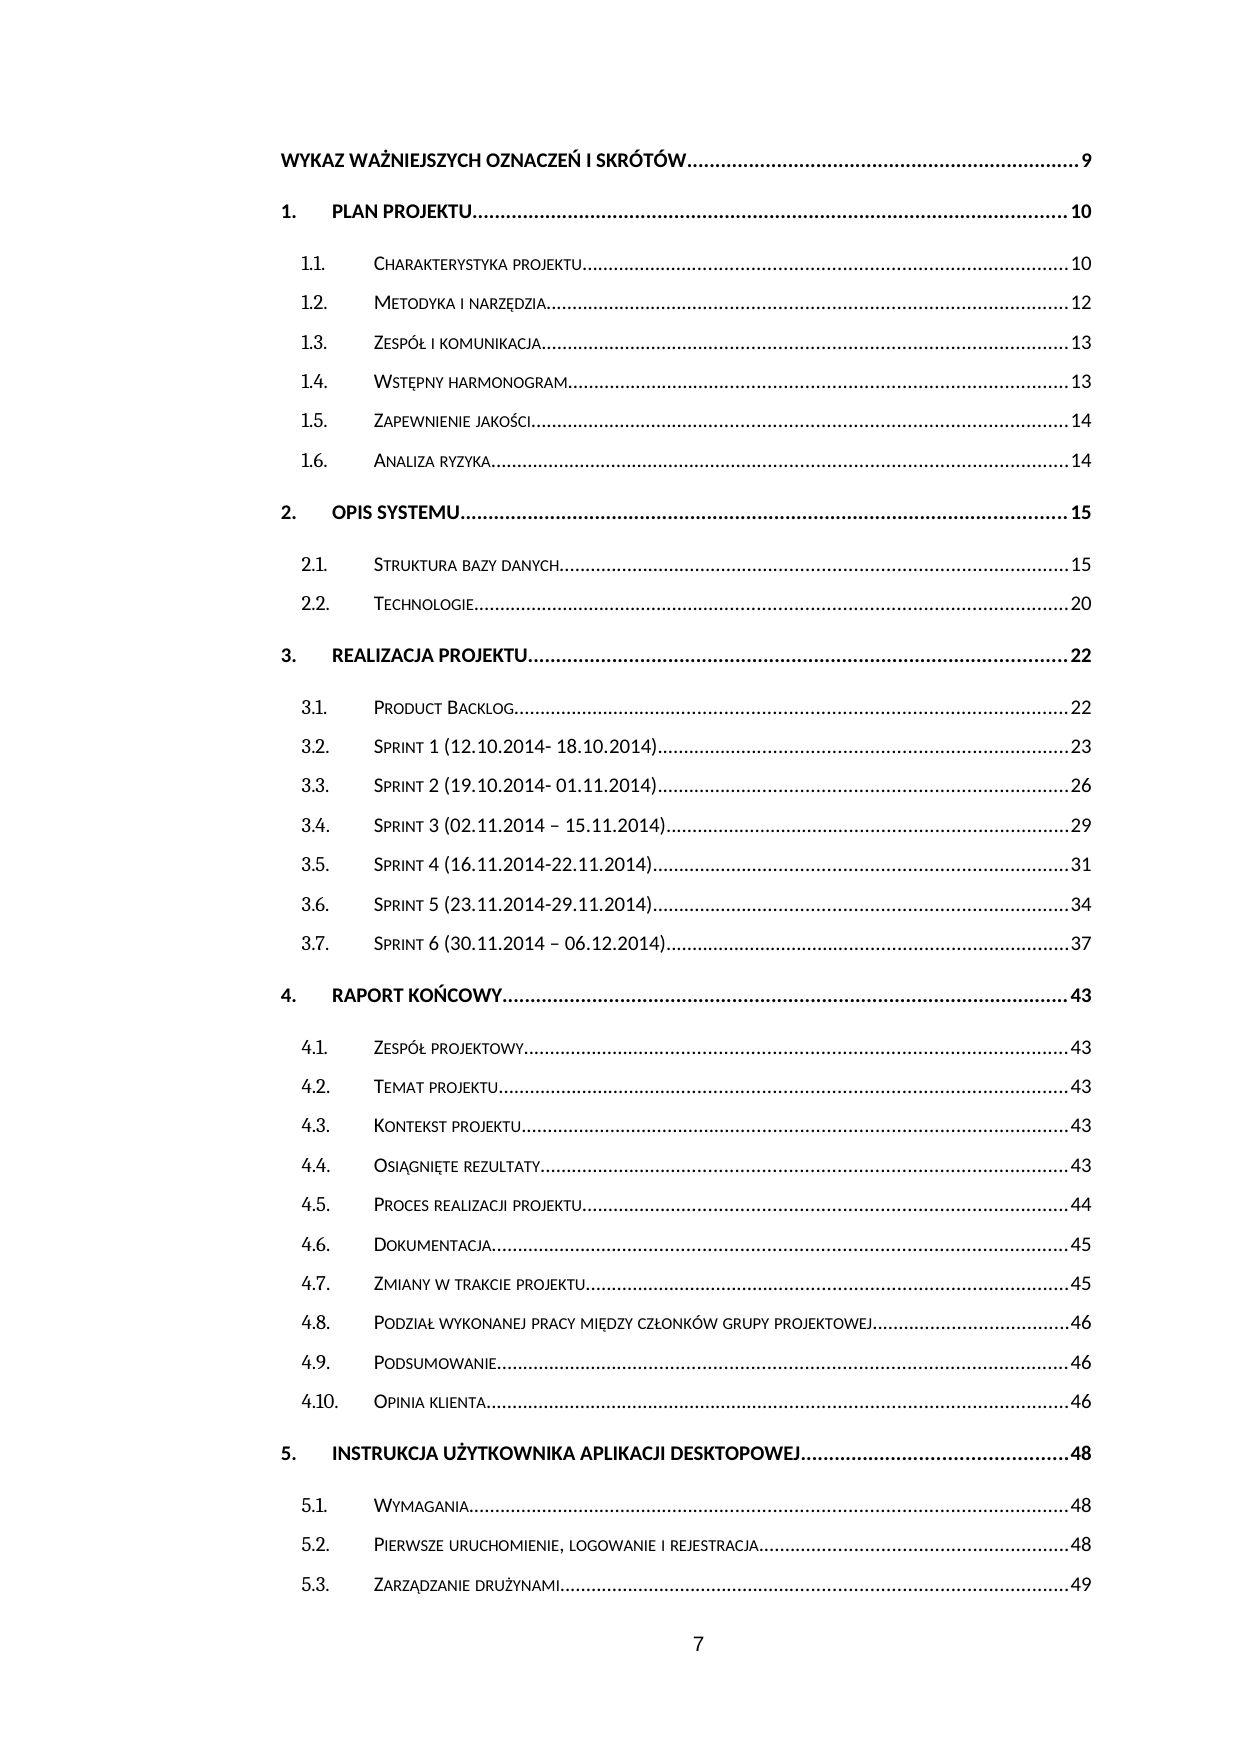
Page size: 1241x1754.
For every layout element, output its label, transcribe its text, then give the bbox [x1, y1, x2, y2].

text 4.4. Osiągnięte rezultaty 43 [228, 1152, 1092, 1177]
text 3.6. Sprint 5 (23.11.2014-29.11.2014) 34 [228, 891, 1092, 916]
text 5.3. Zarządzanie drużynami 49 [228, 1571, 1092, 1596]
text 4.10. Opinia klienta 46 [228, 1388, 1092, 1414]
text 5.1. Wymagania 48 [228, 1492, 1092, 1517]
text 2. Opis systemu 15 [207, 499, 1092, 524]
text 3.5. Sprint 4 (16.11.2014-22.11.2014) 31 [228, 851, 1092, 877]
text 3. Realizacja projektu 22 [207, 642, 1092, 667]
text 1.4. Wstępny harmonogram 13 [228, 368, 1092, 394]
text 4.8. Podział wykonanej pracy między członków grupy projektowej 46 [228, 1309, 1092, 1335]
text 3.1. Product Backlog 22 [228, 694, 1092, 719]
text 4.6. Dokumentacja 45 [228, 1231, 1092, 1256]
text 4.2. Temat projektu 43 [228, 1073, 1092, 1099]
text 1. Plan projektu 10 [207, 198, 1092, 224]
text 1.1. Charakterystyka projektu 10 [228, 250, 1092, 276]
text 3.3. Sprint 2 (19.10.2014- 01.11.2014) 26 [228, 773, 1092, 798]
text 3.2. Sprint 1 (12.10.2014- 18.10.2014) 23 [228, 733, 1092, 759]
text 4.7. Zmiany w trakcie projektu 45 [228, 1270, 1092, 1296]
text 2.1. Struktura bazy danych 15 [228, 551, 1092, 576]
text 3.4. Sprint 3 (02.11.2014 – 15.11.2014) 29 [228, 812, 1092, 837]
text 2.2. Technologie 20 [228, 590, 1092, 616]
text 4.1. Zespół projektowy 43 [228, 1034, 1092, 1059]
text 3.7. Sprint 6 (30.11.2014 – 06.12.2014) 37 [228, 930, 1092, 956]
text 1.5. Zapewnienie jakości 14 [228, 408, 1092, 433]
text Wykaz ważniejszych oznaczeń i skrótów 9 [207, 148, 1092, 173]
text 1.3. Zespół i komunikacja 13 [228, 329, 1092, 354]
text 1.2. Metodyka i narzędzia 12 [228, 289, 1092, 315]
text 4. Raport końcowy 43 [207, 982, 1092, 1007]
text 4.3. Kontekst projektu 43 [228, 1113, 1092, 1138]
text 5. Instrukcja użytkownika aplikacji desktopowej 48 [207, 1440, 1092, 1466]
text 4.9. Podsumowanie 46 [228, 1349, 1092, 1374]
text 5.2. Pierwsze uruchomienie, logowanie i rejestracja 48 [228, 1531, 1092, 1557]
text 4.5. Proces realizacji projektu 44 [228, 1191, 1092, 1217]
text 1.6. Analiza ryzyka 14 [228, 447, 1092, 472]
